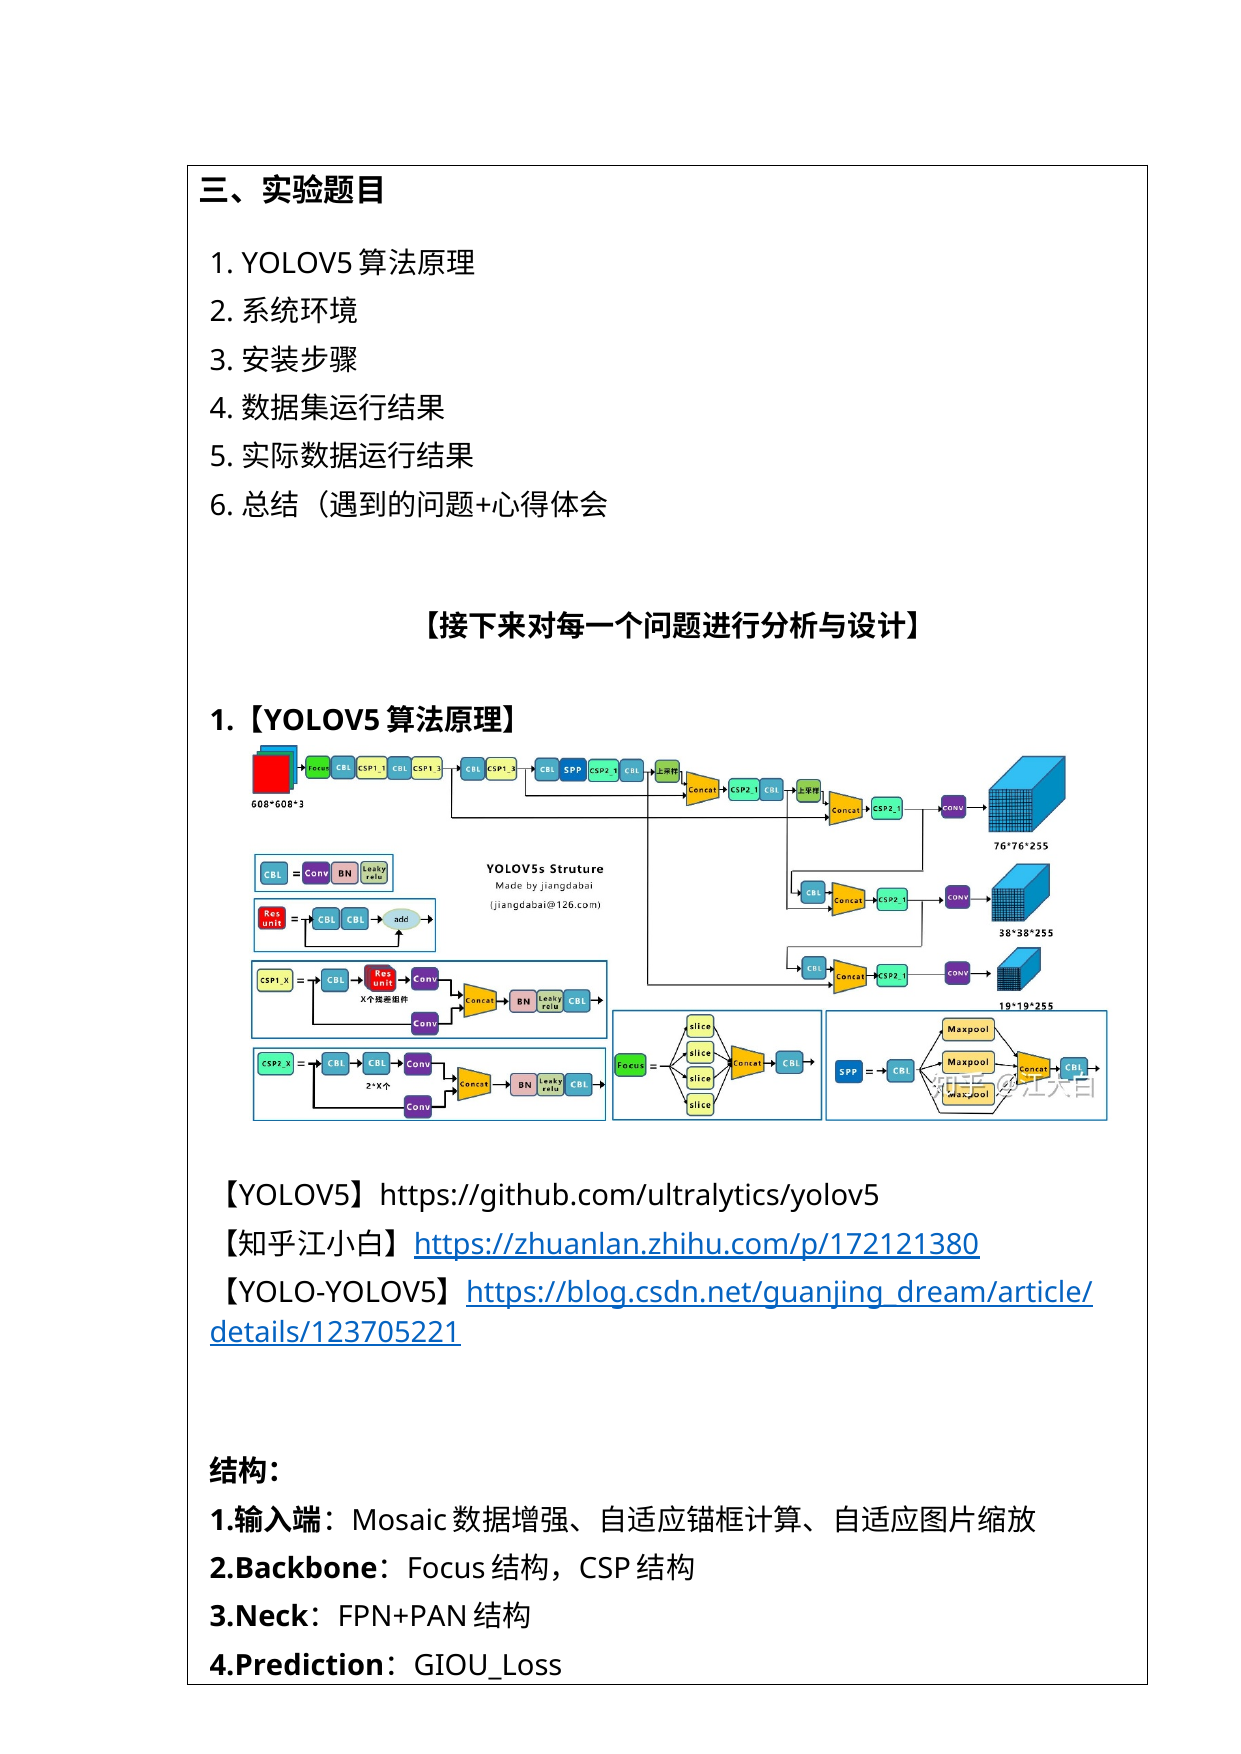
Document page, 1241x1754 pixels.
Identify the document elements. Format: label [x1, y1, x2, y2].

picture [227, 745, 1118, 1121]
table_header [188, 166, 1147, 1683]
